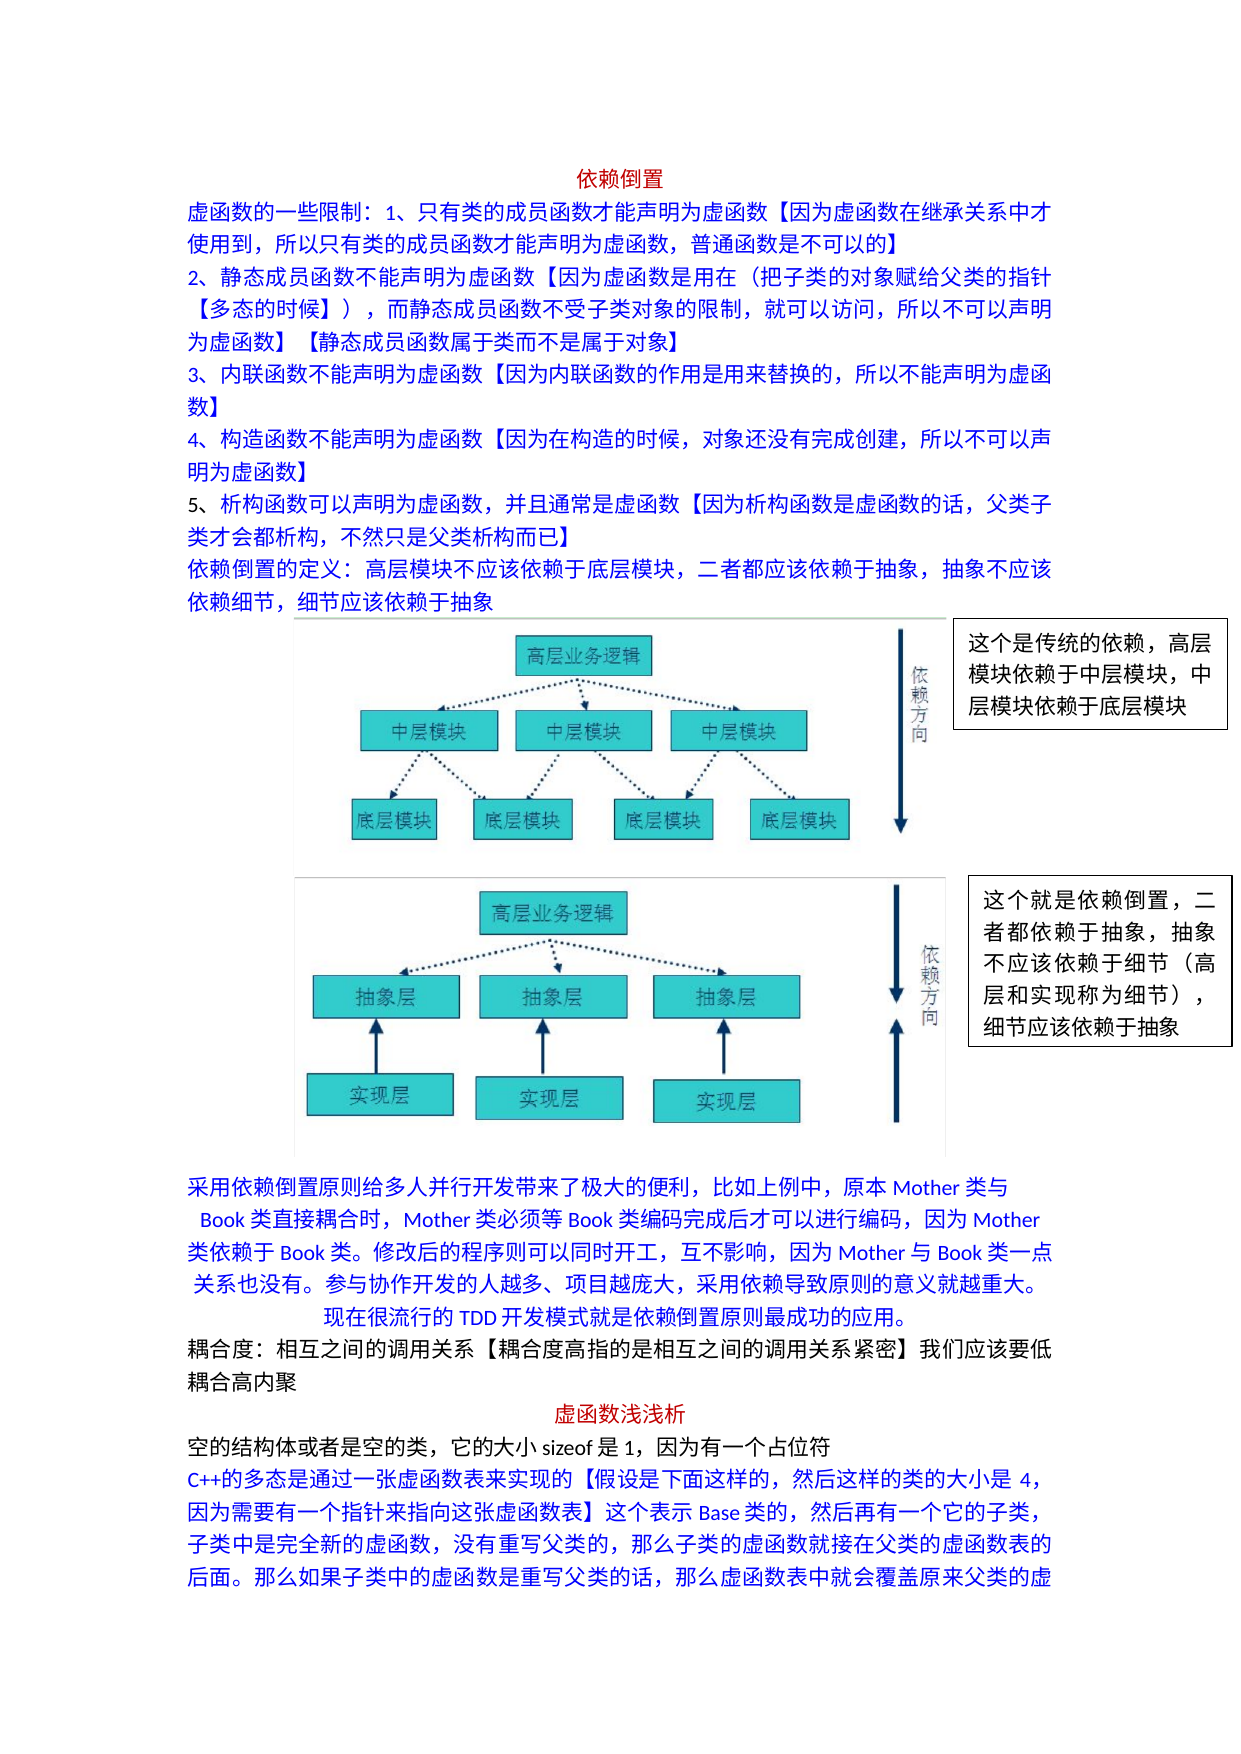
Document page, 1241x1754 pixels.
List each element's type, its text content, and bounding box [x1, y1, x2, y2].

picture [294, 877, 946, 1157]
list 依赖倒置 [187, 162, 1053, 194]
list 采用依赖倒置原则给多人并行开发带来了极大的便利，比如上例中，原本 Mother 类与 [187, 1169, 1053, 1202]
list 耦合度：相互之间的调用关系【耦合度高指的是相互之间的调用关系紧密】我们应该要低耦合高内聚 [187, 1332, 1053, 1397]
list 静态成员函数不能声明为虚函数【因为虚函数是用在（把子类的对象赋给父类的指针【多态的时候】），而静态成员函数不受子类对象的限制，就可以访问，所以不可以声明为虚函数】【静态成员函数属于类而不是属于对象】 [187, 259, 1053, 357]
list 构造函数不能声明为虚函数【因为在构造的时候，对象还没有完成创建，所以不可以声明为虚函数】 [187, 422, 1053, 487]
list 空的结构体或者是空的类，它的大小sizeof是1，因为有一个占位符 [187, 1429, 1053, 1462]
picture [293, 617, 947, 876]
list Book 类直接耦合时，Mother 类必须等 Book 类编码完成后才可以进行编码，因为 Mother 类依赖于 Book 类。修改后的程序则可以同时开工，互不影响，因为 Mother 与 Book 类一点关系也没有。参与协作开发的人越多、项目越庞大，采用依赖导致原则的意义就越重大。现在很流行的 TDD 开发模式就是依赖倒置原则最成功的应用。 [187, 1202, 1053, 1332]
list 虚函数浅浅析 [187, 1397, 1053, 1429]
list 虚函数的一些限制：1、只有类的成员函数才能声明为虚函数【因为虚函数在继承关系中才使用到，所以只有类的成员函数才能声明为虚函数，普通函数是不可以的】 [187, 194, 1053, 259]
list 依赖倒置的定义：高层模块不应该依赖于底层模块，二者都应该依赖于抽象，抽象不应该依赖细节，细节应该依赖于抽象 [187, 552, 1053, 617]
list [187, 1462, 1053, 1592]
list 内联函数不能声明为虚函数【因为内联函数的作用是用来替换的，所以不能声明为虚函数】 [187, 357, 1053, 422]
list 析构函数可以声明为虚函数，并且通常是虚函数【因为析构函数是虚函数的话，父类子类才会都析构，不然只是父类析构而已】 [187, 487, 1053, 552]
